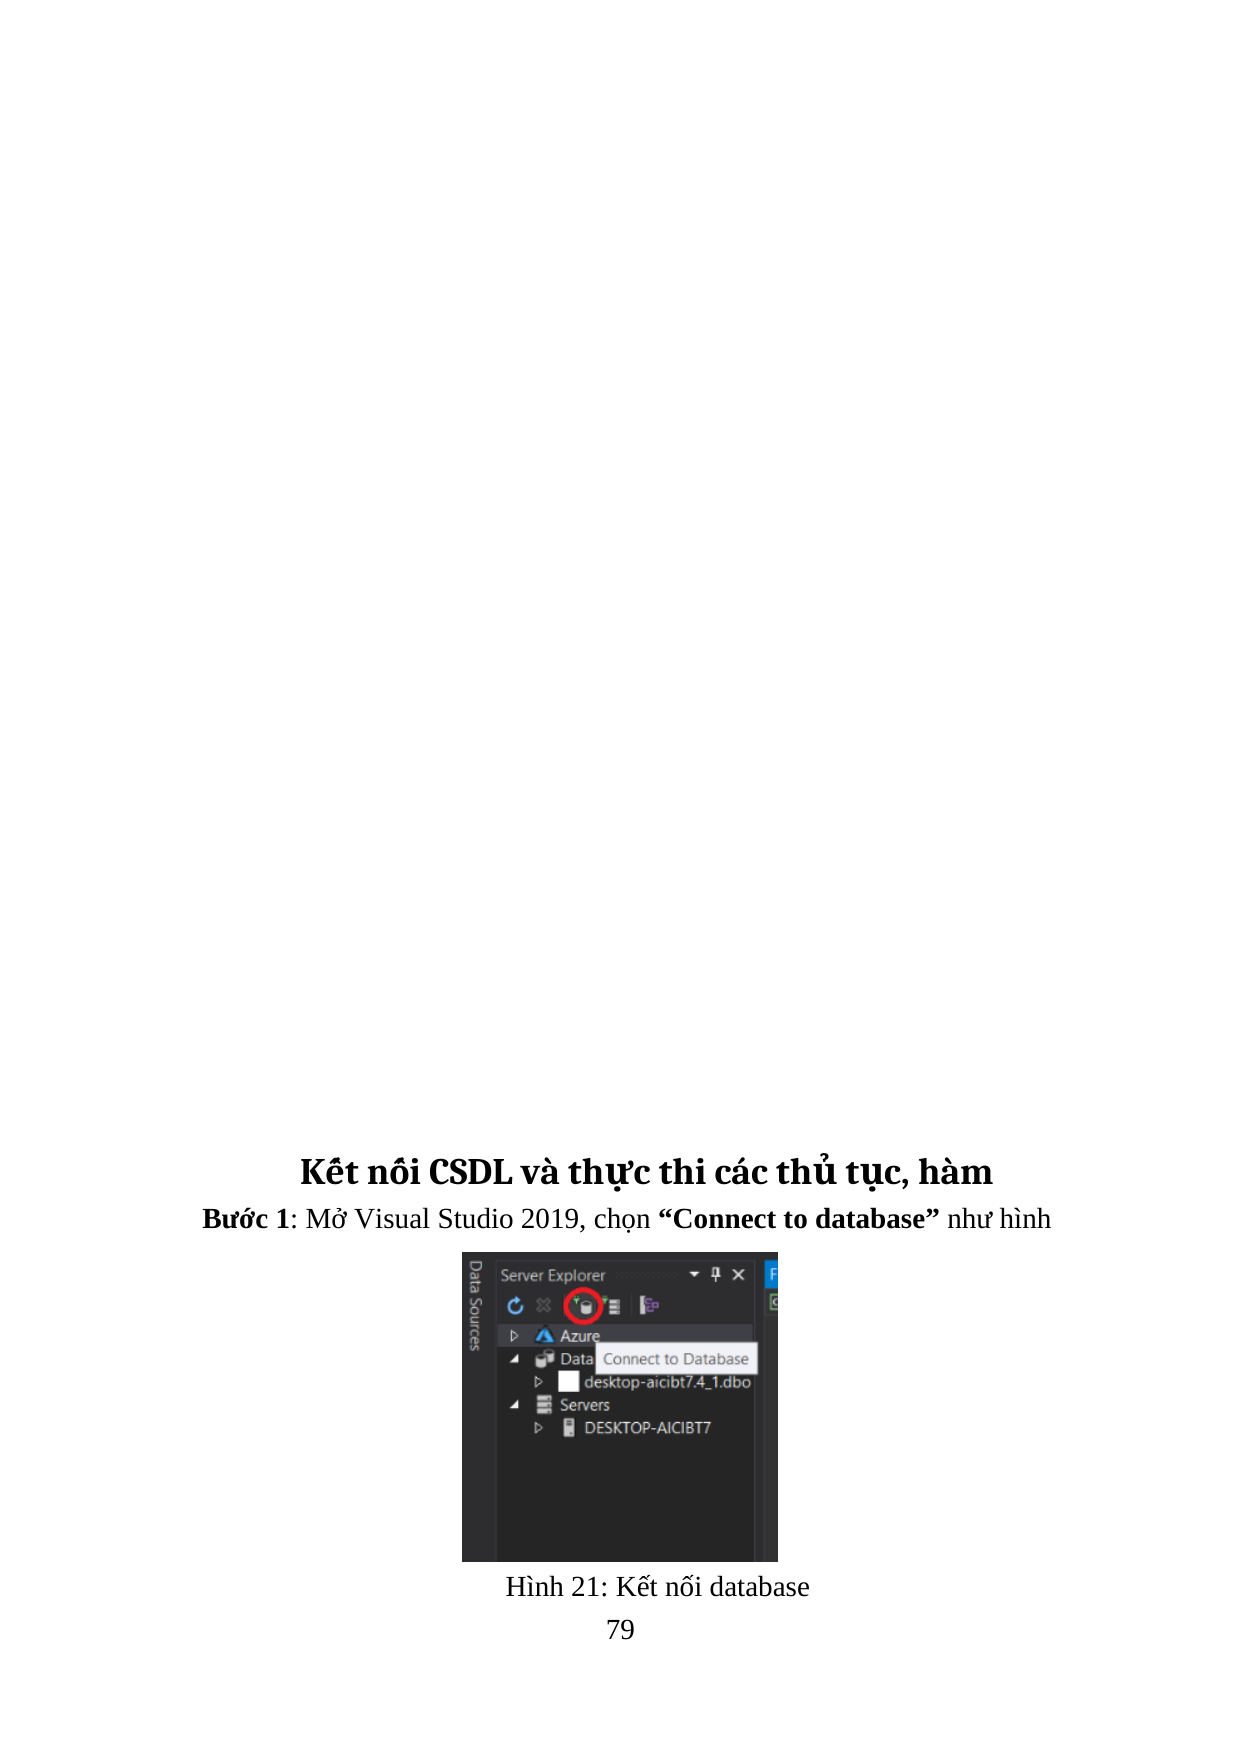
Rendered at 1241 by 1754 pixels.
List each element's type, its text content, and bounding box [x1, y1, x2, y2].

text Bước 1: Mở Visual Studio 2019, chọn “Connect to database” như hình [187, 1201, 1090, 1234]
subtitle Kết nối CSDL và thực thi các thủ tục, hàm [150, 1151, 1090, 1194]
list Hình 21: Kết nối database [225, 1569, 1090, 1602]
picture [462, 1252, 778, 1562]
